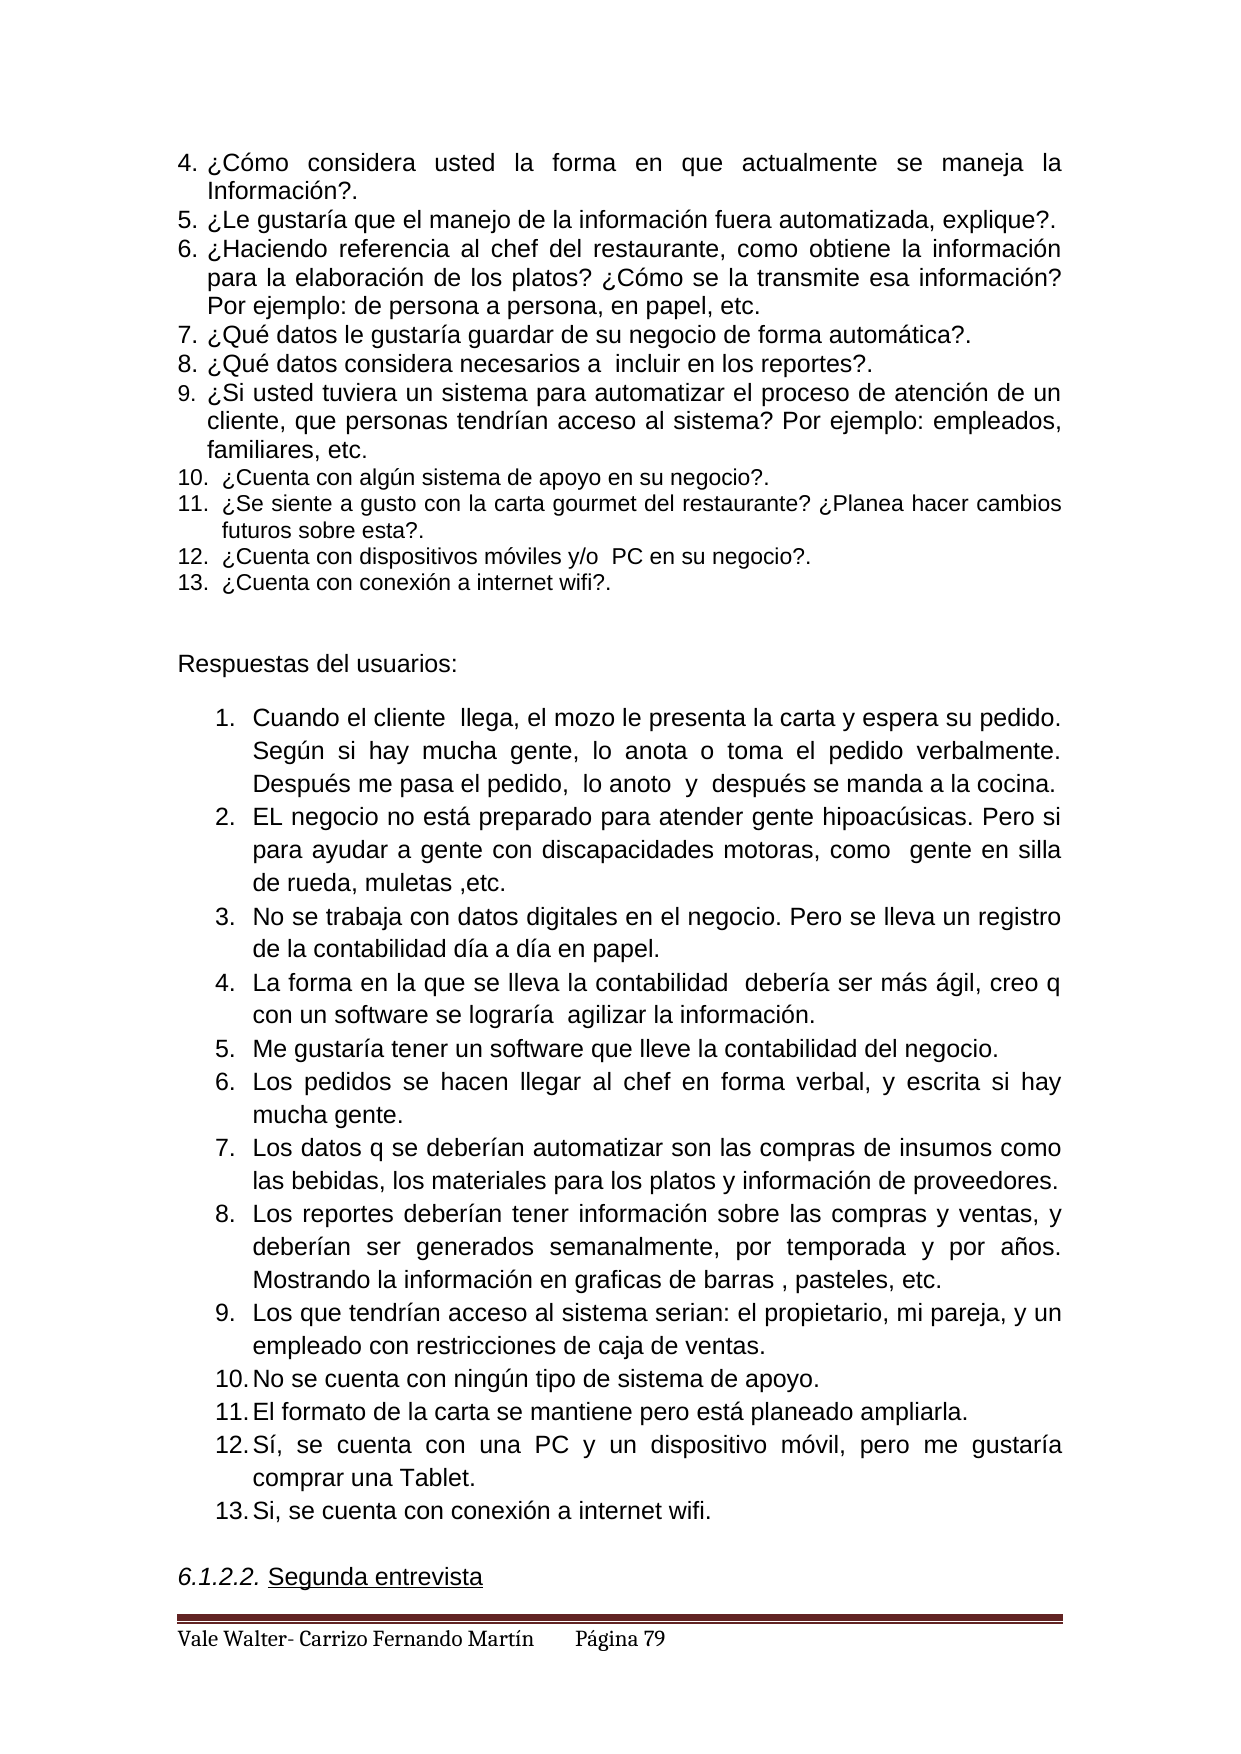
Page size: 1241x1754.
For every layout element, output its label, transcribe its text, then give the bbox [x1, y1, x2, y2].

list ¿Si usted tuviera un sistema para automatizar el proceso de atención de un cliente, que personas tendrían acceso al sistema? Por ejemplo: empleados, familiares, etc. [177, 378, 1063, 464]
list ¿Cuenta con dispositivos móviles y/o PC en su negocio?. [177, 543, 1063, 569]
list ¿Qué datos le gustaría guardar de su negocio de forma automática?. [177, 320, 1063, 349]
list Sí, se cuenta con una PC y un dispositivo móvil, pero me gustaría comprar una Tablet. [215, 1430, 1063, 1492]
list El formato de la carta se mantiene pero está planeado ampliarla. [215, 1397, 1063, 1426]
list ¿Cuenta con algún sistema de apoyo en su negocio?. [177, 464, 1063, 490]
list Cuando el cliente llega, el mozo le presenta la carta y espera su pedido. Según si hay mucha gente, lo anota o toma el pedido verbalmente. Después me pasa el pedido, lo anoto y después se manda a la cocina. [215, 703, 1063, 798]
list La forma en la que se lleva la contabilidad debería ser más ágil, creo q con un software se lograría agilizar la información. [215, 967, 1063, 1029]
list ¿Qué datos considera necesarios a incluir en los reportes?. [177, 349, 1063, 378]
list ¿Haciendo referencia al chef del restaurante, como obtiene la información para la elaboración de los platos? ¿Cómo se la transmite esa información? Por ejemplo: de persona a persona, en papel, etc. [177, 234, 1063, 320]
list EL negocio no está preparado para atender gente hipoacúsicas. Pero si para ayudar a gente con discapacidades motoras, como gente en silla de rueda, muletas ,etc. [215, 802, 1063, 897]
list No se trabaja con datos digitales en el negocio. Pero se lleva un registro de la contabilidad día a día en papel. [215, 901, 1063, 963]
list ¿Le gustaría que el manejo de la información fuera automatizada, explique?. [177, 205, 1063, 234]
text Respuestas del usuarios: [177, 649, 1063, 678]
list Me gustaría tener un software que lleve la contabilidad del negocio. [215, 1033, 1063, 1062]
list Los reportes deberían tener información sobre las compras y ventas, y deberían ser generados semanalmente, por temporada y por años. Mostrando la información en graficas de barras , pasteles, etc. [215, 1199, 1063, 1293]
list Los que tendrían acceso al sistema serian: el propietario, mi pareja, y un empleado con restricciones de caja de ventas. [215, 1298, 1063, 1359]
list ¿Cómo considera usted la forma en que actualmente se maneja la Información?. [177, 148, 1063, 205]
list Los pedidos se hacen llegar al chef en forma verbal, y escrita si hay mucha gente. [215, 1067, 1063, 1128]
text 6.1.2.2. Segunda entrevista [177, 1562, 1063, 1591]
list ¿Se siente a gusto con la carta gourmet del restaurante? ¿Planea hacer cambios futuros sobre esta?. [177, 490, 1063, 543]
list No se cuenta con ningún tipo de sistema de apoyo. [215, 1364, 1063, 1392]
list Los datos q se deberían automatizar son las compras de insumos como las bebidas, los materiales para los platos y información de proveedores. [215, 1133, 1063, 1194]
list ¿Cuenta con conexión a internet wifi?. [177, 569, 1063, 596]
list Si, se cuenta con conexión a internet wifi. [215, 1496, 1063, 1524]
